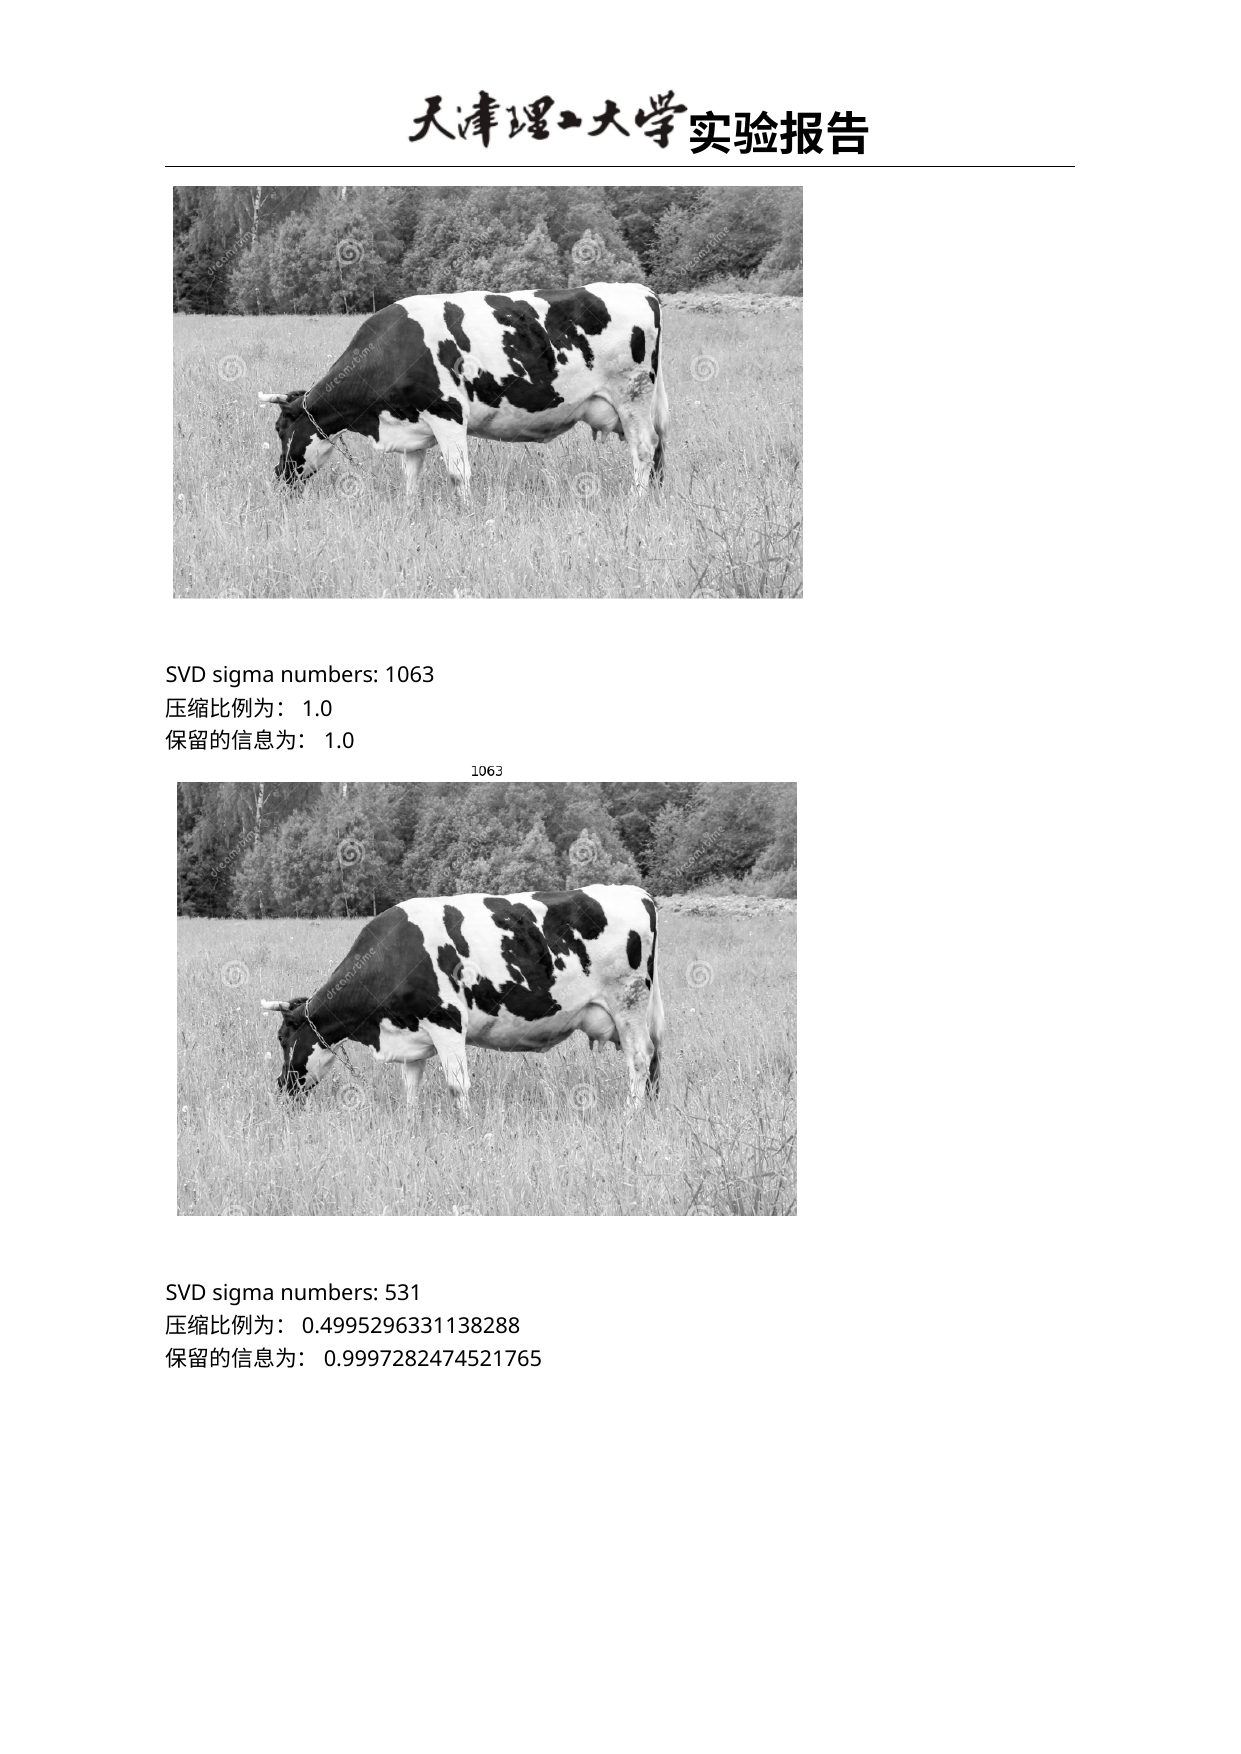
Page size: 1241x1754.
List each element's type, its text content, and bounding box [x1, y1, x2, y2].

list 保留的信息为： 1.0 [165, 723, 1075, 755]
picture [165, 755, 816, 1232]
list SVD sigma numbers: 1063 [165, 658, 1075, 690]
list 压缩比例为： 0.4995296331138288 [165, 1308, 1075, 1340]
list 压缩比例为： 1.0 [165, 690, 1075, 723]
list 保留的信息为： 0.9997282474521765 [165, 1340, 1075, 1373]
list SVD sigma numbers: 531 [165, 1275, 1075, 1308]
picture [165, 170, 816, 609]
